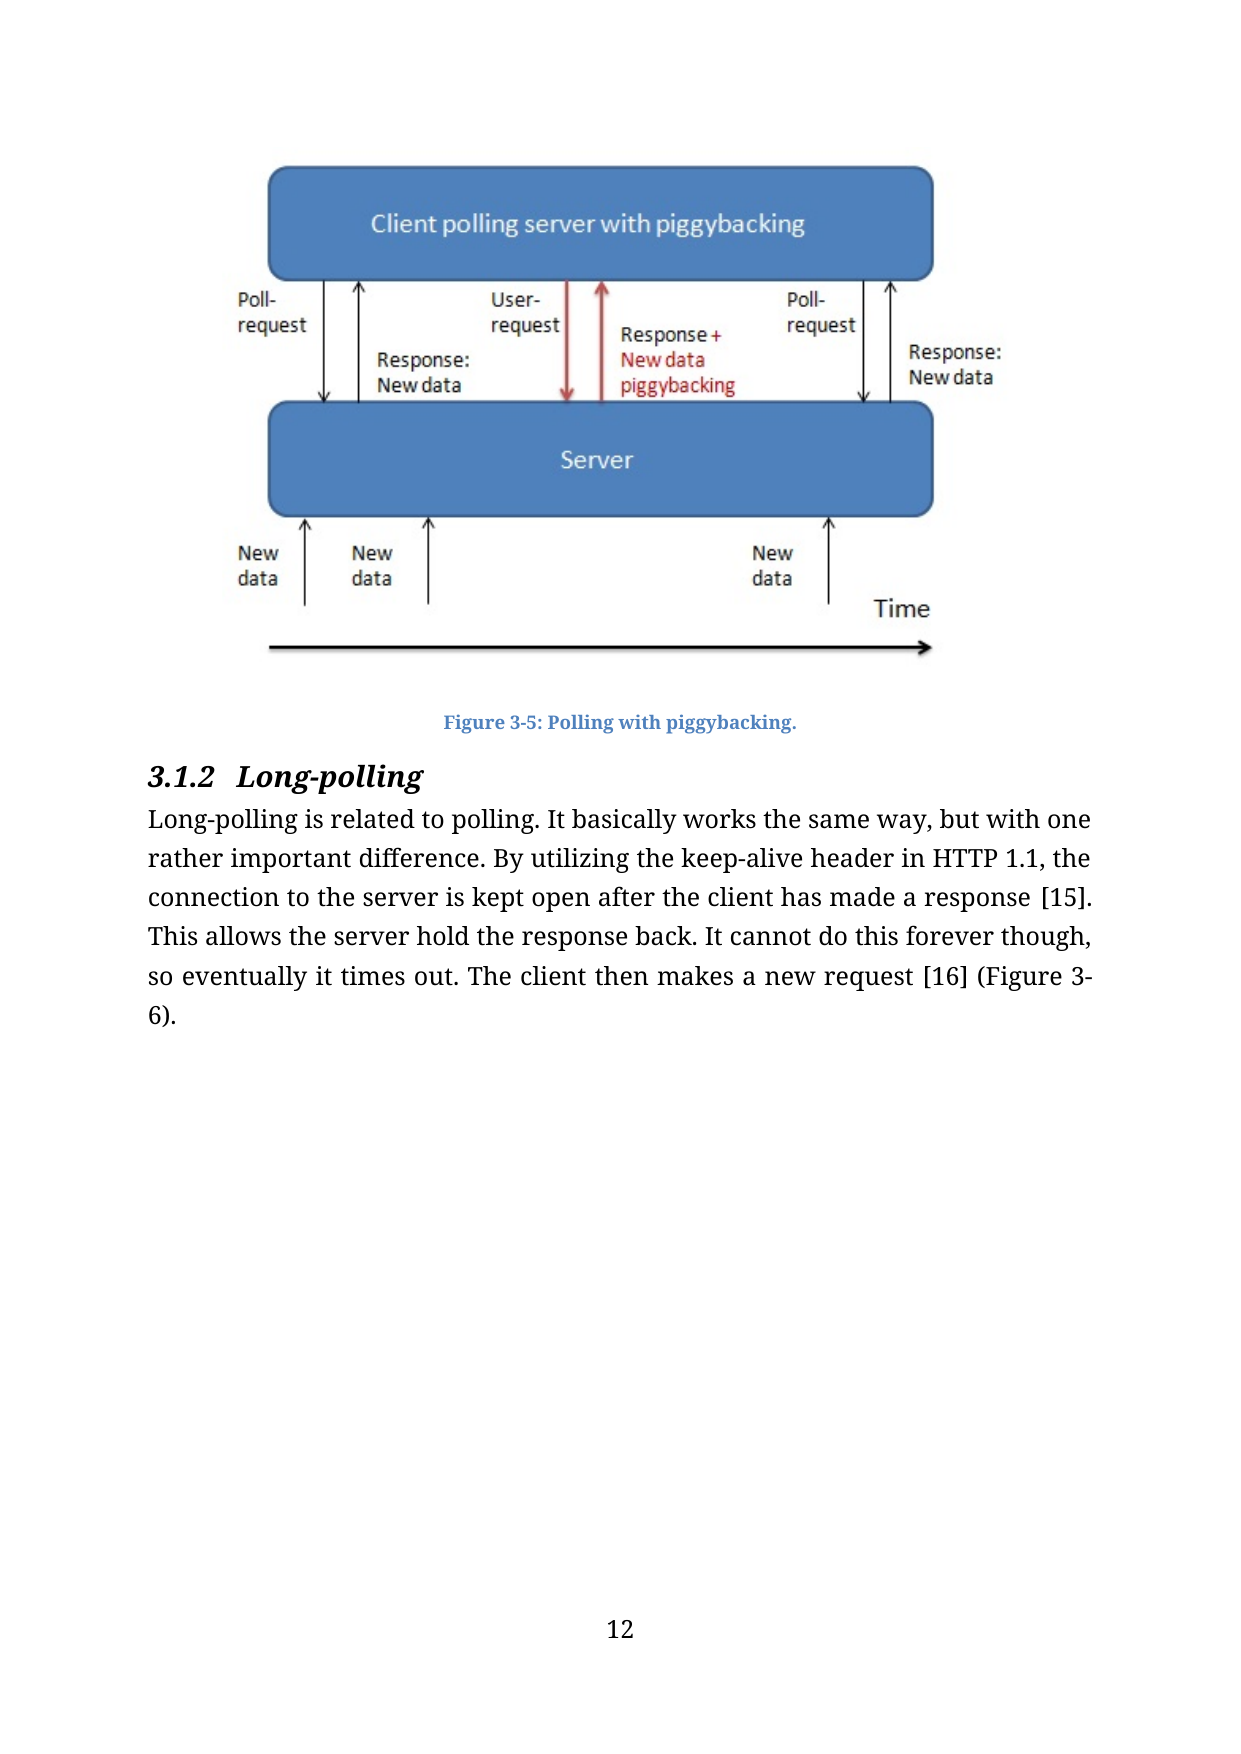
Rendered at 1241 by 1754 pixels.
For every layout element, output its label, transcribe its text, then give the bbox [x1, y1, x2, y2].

picture [222, 147, 1018, 684]
subtitle Long-polling [148, 756, 1092, 796]
